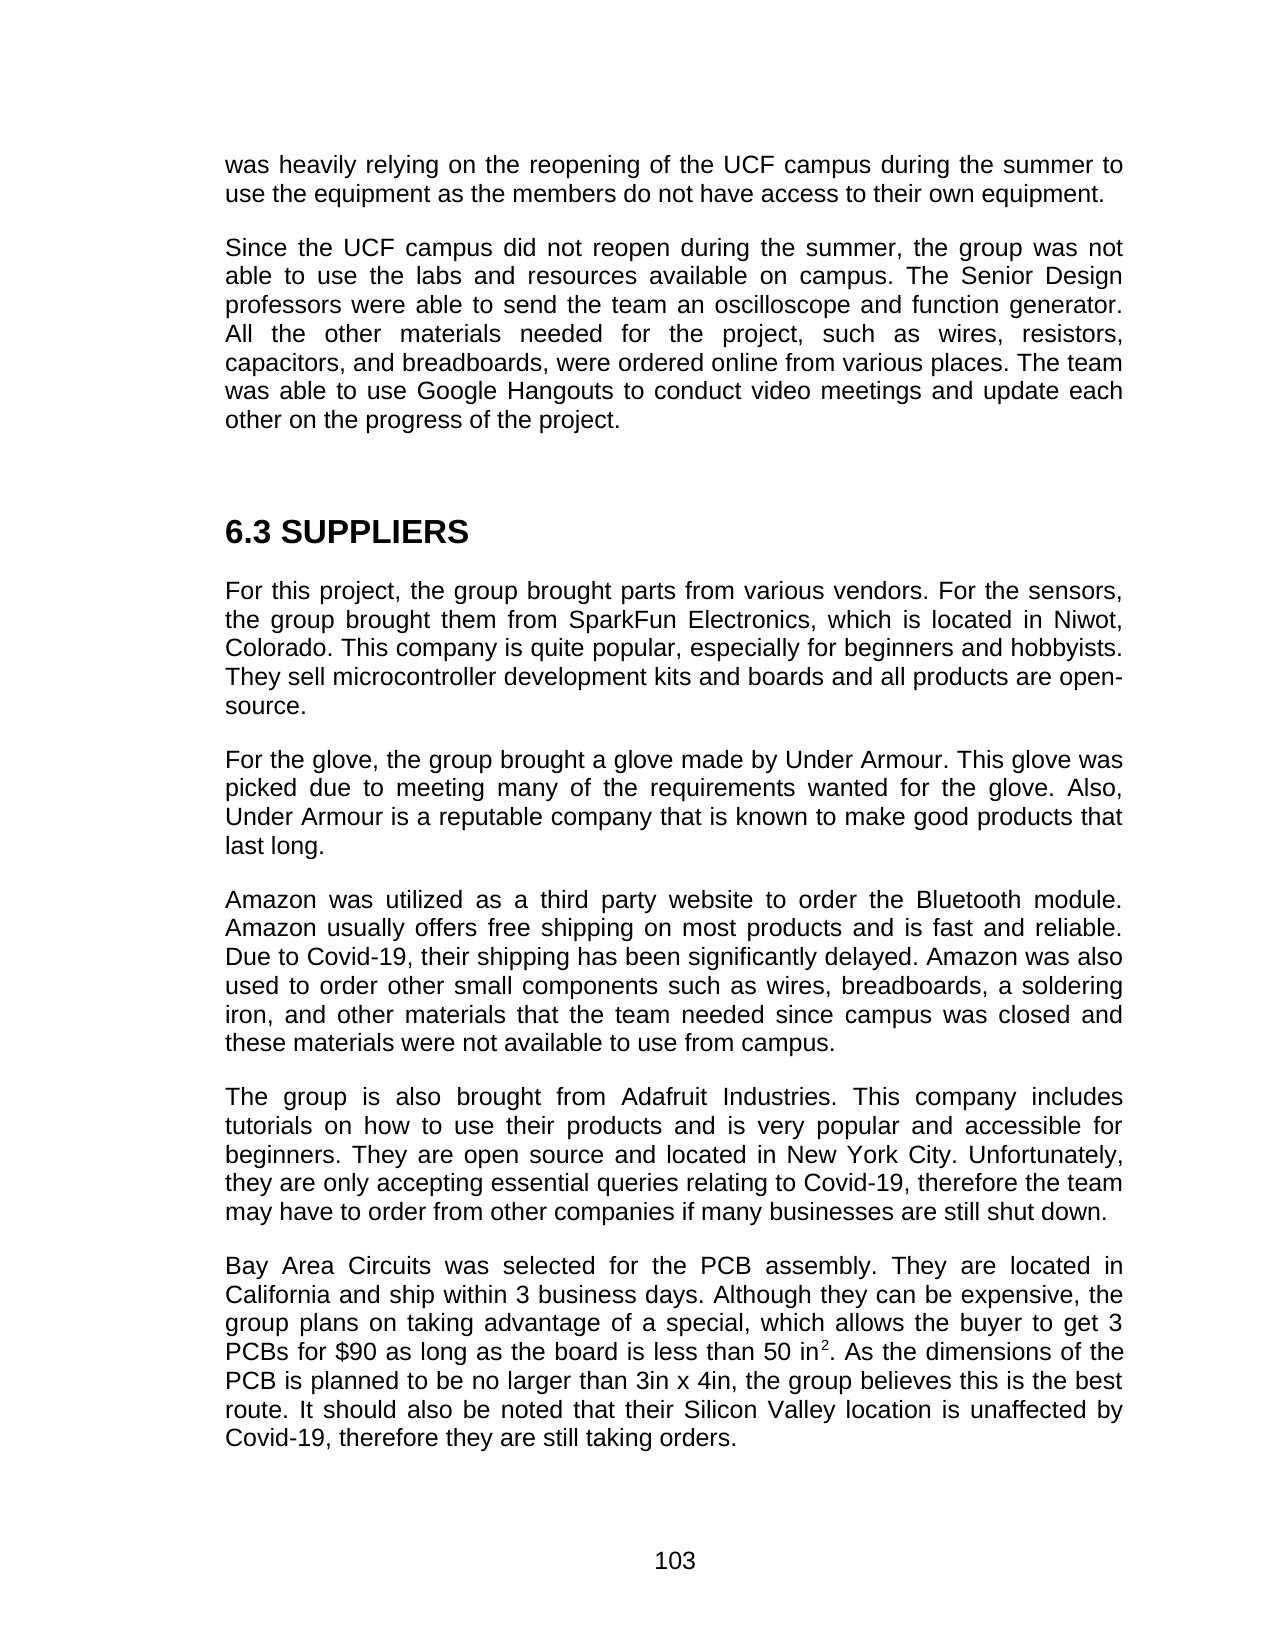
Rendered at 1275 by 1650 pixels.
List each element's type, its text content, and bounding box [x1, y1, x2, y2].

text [225, 150, 1125, 207]
text For the glove, the group brought a glove made by Under Armour. This glove was picked due to meeting many of the requirements wanted for the glove. Also, Under Armour is a reputable company that is known to make good products that last long. [225, 745, 1125, 860]
text Since the UCF campus did not reopen during the summer, the group was not able to use the labs and resources available on campus. The Senior Design professors were able to send the team an oscilloscope and function generator. All the other materials needed for the project, such as wires, resistors, capacitors, and breadboards, were ordered online from various places. The team was able to use Google Hangouts to conduct video meetings and update each other on the progress of the project. [225, 232, 1125, 434]
text Bay Area Circuits was selected for the PCB assembly. They are located in California and ship within 3 business days. Although they can be expensive, the group plans on taking advantage of a special, which allows the buyer to get 3 PCBs for $90 as long as the board is less than 50 in2. As the dimensions of the PCB is planned to be no larger than 3in x 4in, the group believes this is the best route. It should also be noted that their Silicon Valley location is unaffected by Covid-19, therefore they are still taking orders. [225, 1251, 1125, 1452]
subtitle 6.3 SUPPLIERS [225, 512, 1125, 551]
text The group is also brought from Adafruit Industries. This company includes tutorials on how to use their products and is very popular and accessible for beginners. They are open source and located in New York City. Unfortunately, they are only accepting essential queries relating to Covid-19, therefore the team may have to order from other companies if many businesses are still shut down. [225, 1082, 1125, 1226]
text For this project, the group brought parts from various vendors. For the sensors, the group brought them from SparkFun Electronics, which is located in Niwot, Colorado. This company is quite popular, especially for beginners and hobbyists. They sell microcontroller development kits and boards and all products are open-source. [225, 576, 1125, 720]
text Amazon was utilized as a third party website to order the Bluetooth module. Amazon usually offers free shipping on most products and is fast and reliable. Due to Covid-19, their shipping has been significantly delayed. Amazon was also used to order other small components such as wires, breadboards, a soldering iron, and other materials that the team needed since campus was closed and these materials were not available to use from campus. [225, 885, 1125, 1057]
